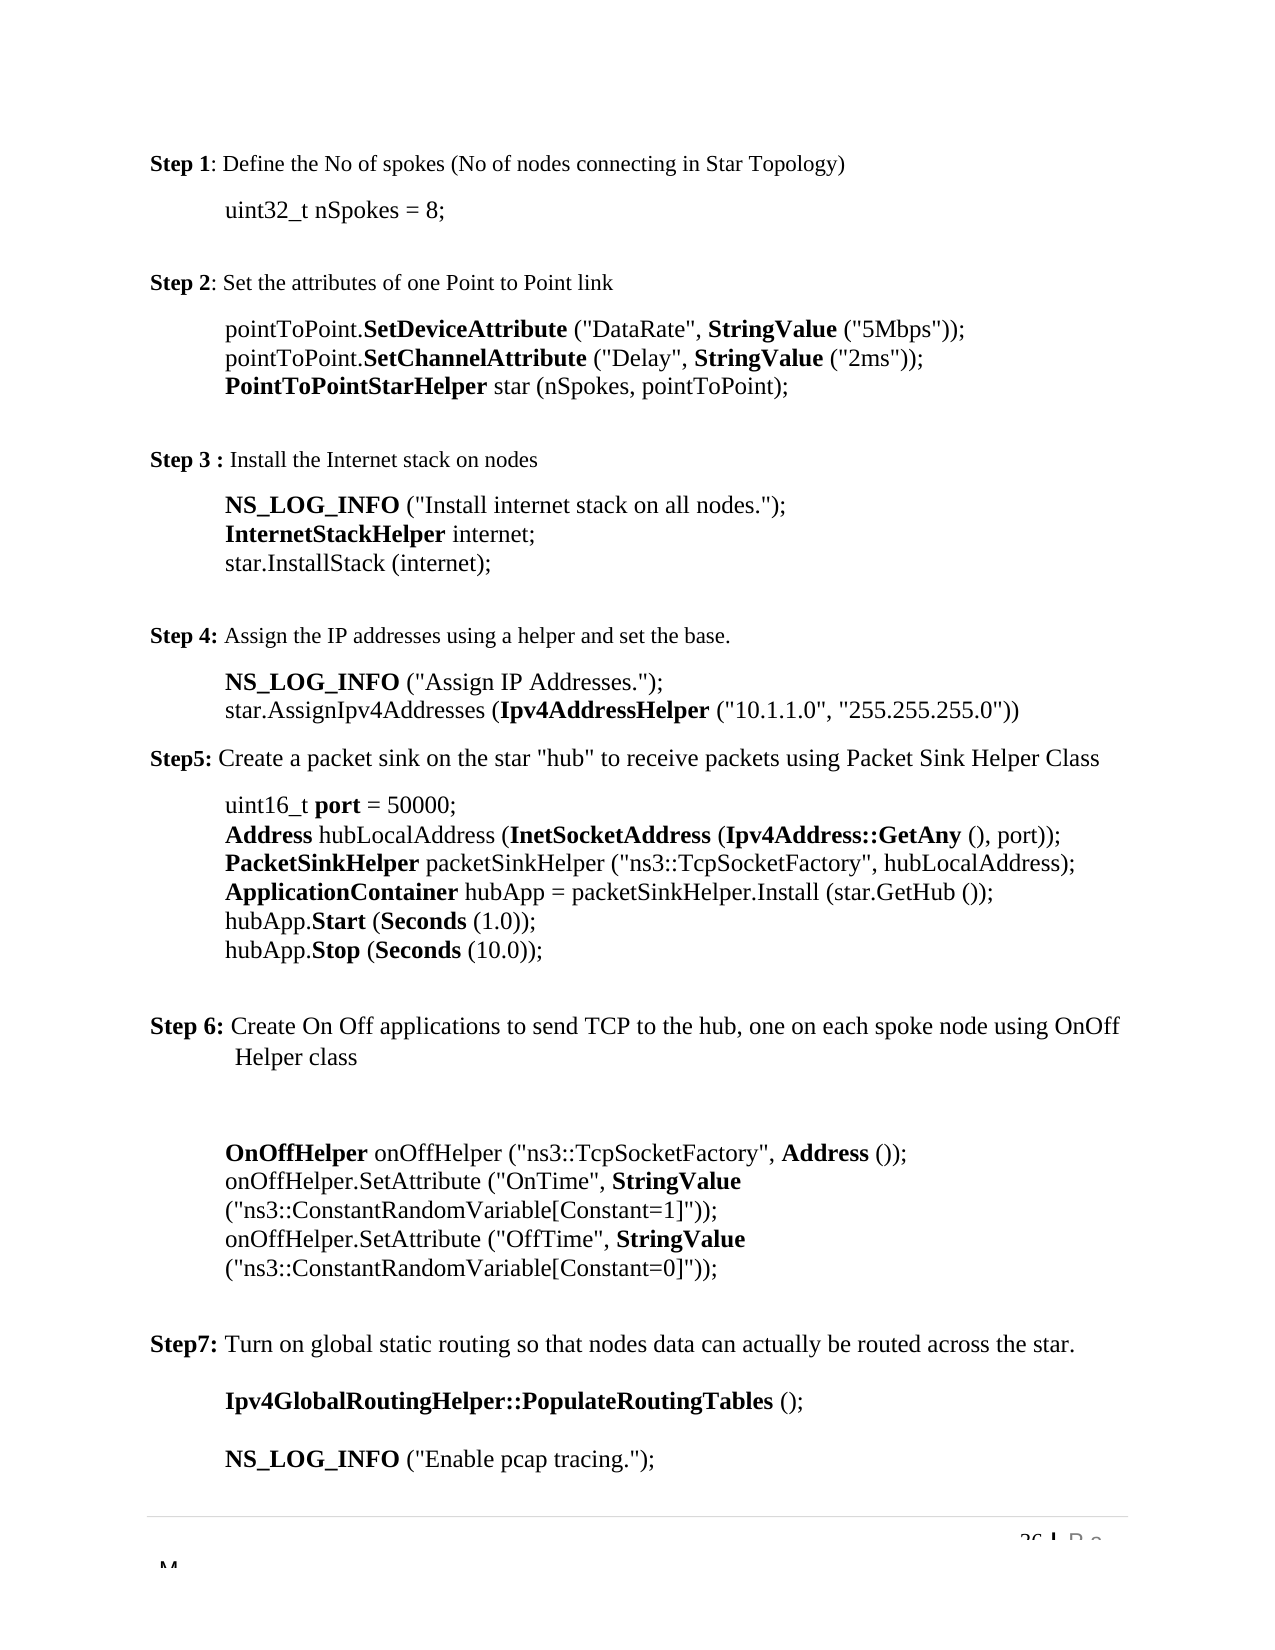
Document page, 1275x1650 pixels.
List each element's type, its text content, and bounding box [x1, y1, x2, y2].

text OnOffHelper onOffHelper ("ns3::TcpSocketFactory", Address ()); onOffHelper.SetAttribute ("OnTime", StringValue ("ns3::ConstantRandomVariable[Constant=1]")); onOffHelper.SetAttribute ("OffTime", StringValue ("ns3::ConstantRandomVariable[Constant=0]")); [225, 1138, 909, 1281]
text Step 4: Assign the IP addresses using a helper and set the base. [150, 622, 1212, 648]
text hubApp.Stop (Seconds (10.0)); [225, 935, 1212, 963]
text Step5: Create a packet sink on the star "hub" to receive packets using Packet Sink Helper Class uint16_t port = 50000; [150, 725, 1102, 819]
text Step 2: Set the attributes of one Point to Point link [150, 269, 1212, 295]
text Step7: Turn on global static routing so that nodes data can actually be routed across the star. [150, 1329, 1212, 1358]
text NS_LOG_INFO ("Enable pcap tracing."); [225, 1444, 1212, 1473]
text star.AssignIpv4Addresses (Ipv4AddressHelper ("10.1.1.0", "255.255.255.0")) [225, 696, 1212, 724]
text uint32_t nSpokes = 8; [225, 195, 1212, 224]
text NS_LOG_INFO ("Install internet stack on all nodes."); [225, 490, 1212, 519]
subtitle Ipv4GlobalRoutingHelper::PopulateRoutingTables (); [225, 1386, 1212, 1415]
text Step 6: Create On Off applications to send TCP to the hub, one on each spoke node using OnOff Helper class [150, 1011, 1122, 1071]
text Address hubLocalAddress (InetSocketAddress (Ipv4Address::GetAny (), port)); PacketSinkHelper packetSinkHelper ("ns3::TcpSocketFactory", hubLocalAddress); ApplicationContainer hubApp = packetSinkHelper.Install (star.GetHub ()); hubApp.Start (Seconds (1.0)); [225, 820, 1078, 935]
text pointToPoint.SetDeviceAttribute ("DataRate", StringValue ("5Mbps")); pointToPoint.SetChannelAttribute ("Delay", StringValue ("2ms")); PointToPointStarHelper star (nSpokes, pointToPoint); [225, 314, 967, 400]
text Step 1: Define the No of spokes (No of nodes connecting in Star Topology) [150, 150, 1212, 176]
text Step 3 : Install the Internet stack on nodes [150, 446, 1212, 472]
text InternetStackHelper internet; star.InstallStack (internet); [225, 519, 537, 577]
text NS_LOG_INFO ("Assign IP Addresses."); [225, 667, 1212, 696]
